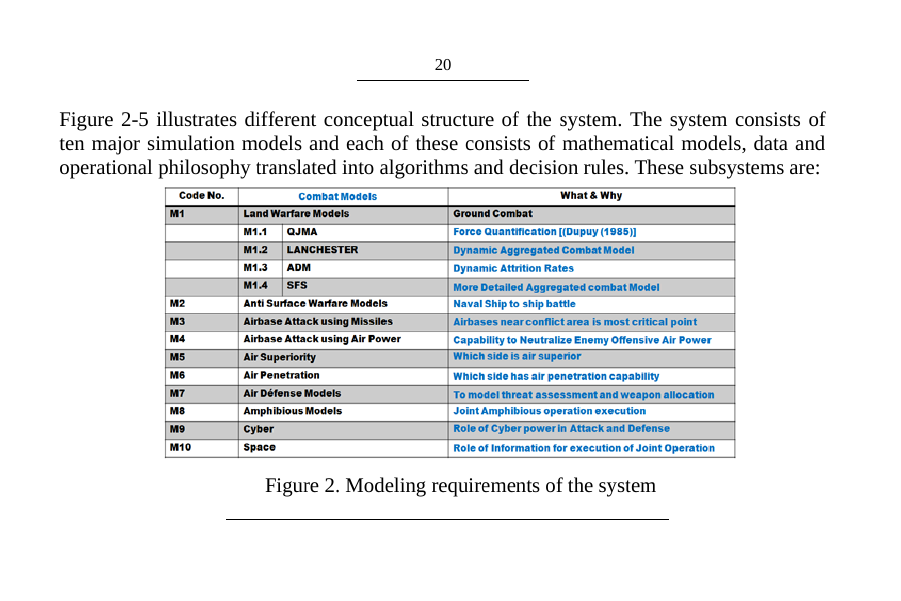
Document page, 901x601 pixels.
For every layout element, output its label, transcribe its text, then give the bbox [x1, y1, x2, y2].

picture [161, 183, 742, 462]
text Figure 2-5 illustrates different conceptual structure of the system. The system consists of ten major simulation models and each of these consists of mathematical models, data and operational philosophy translated into algorithms and decision rules. These subsystems are: [59, 107, 827, 179]
